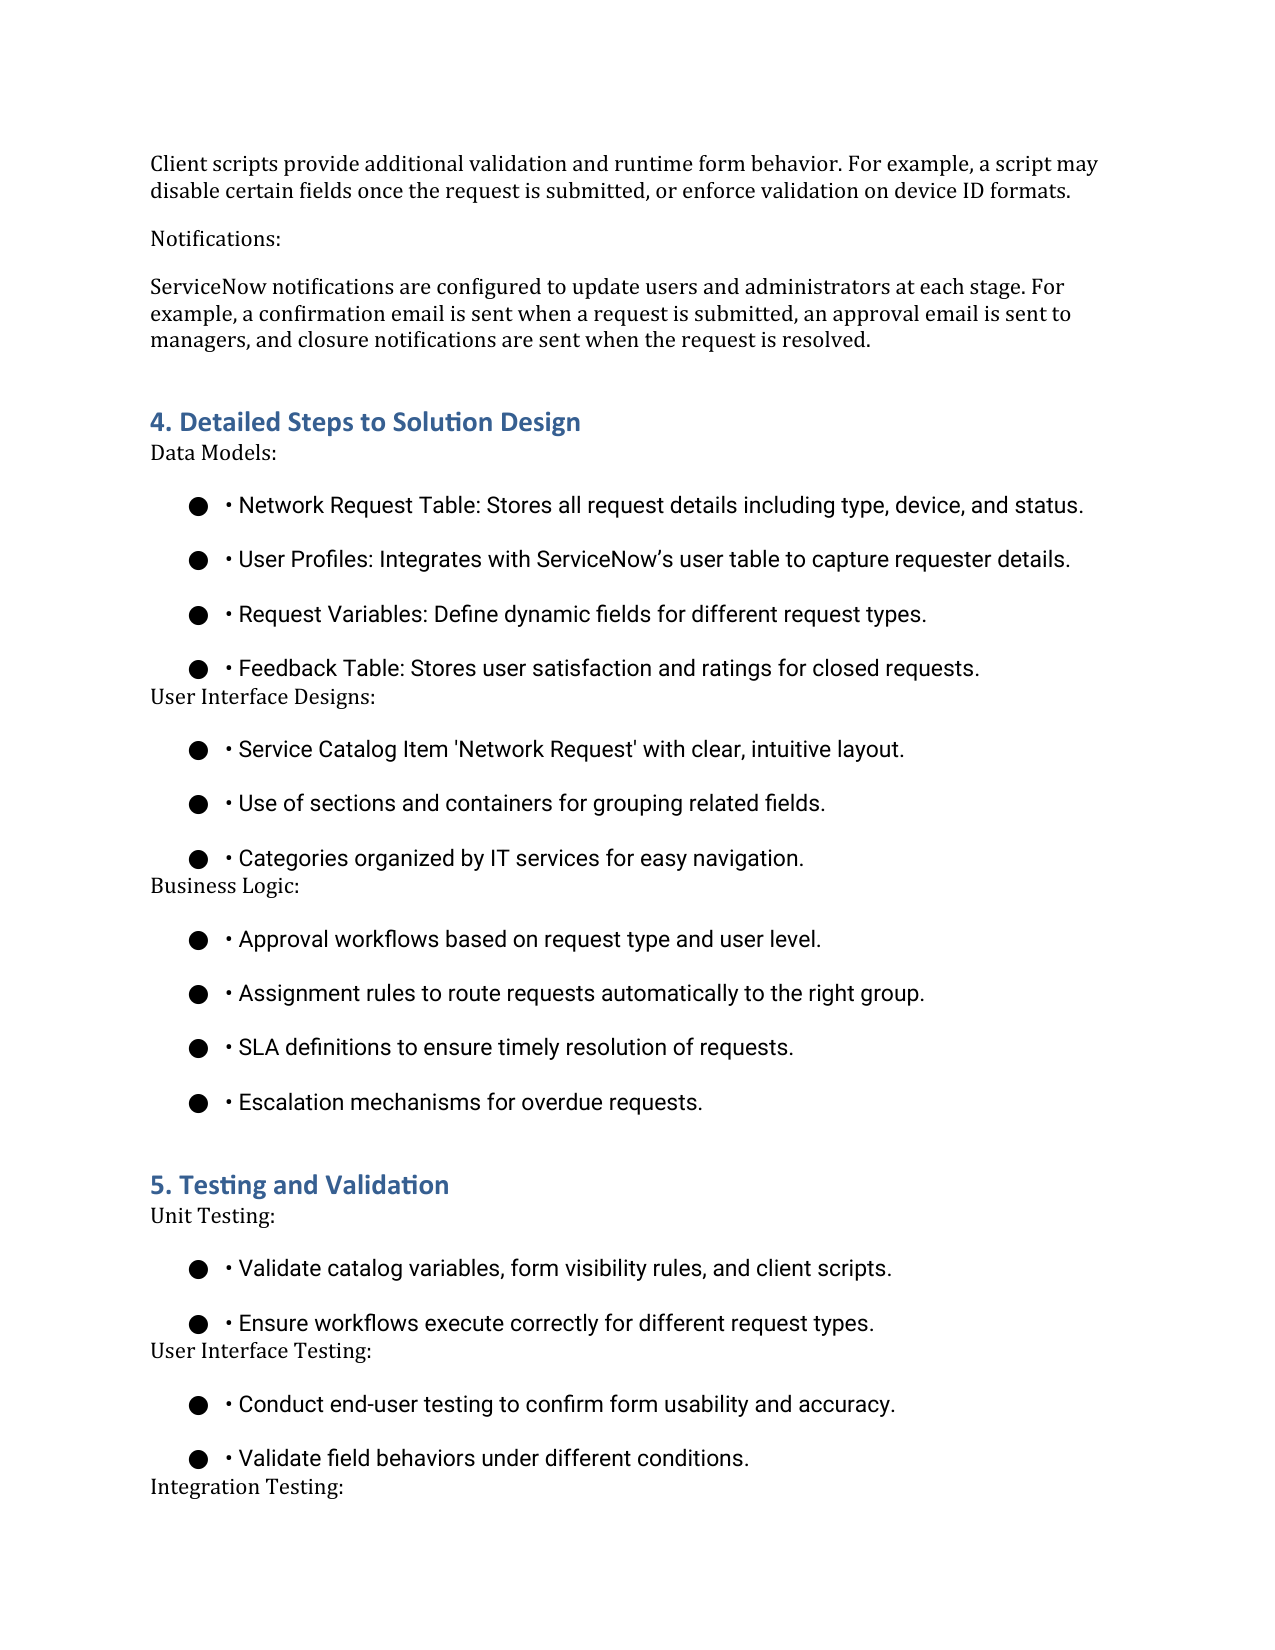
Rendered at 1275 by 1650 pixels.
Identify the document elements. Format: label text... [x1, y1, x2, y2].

list • Assignment rules to route requests automatically to the right group. [187, 978, 1125, 1008]
list • Escalation mechanisms for overdue requests. [187, 1087, 1125, 1116]
list • Categories organized by IT services for easy navigation. [187, 843, 1125, 872]
list • Approval workflows based on request type and user level. [187, 924, 1125, 953]
text Business Logic: [150, 872, 1125, 899]
subtitle 5. Testing and Validation [150, 1166, 1125, 1202]
list • SLA definitions to ensure timely resolution of requests. [187, 1033, 1125, 1062]
text Notifications: [150, 224, 1125, 251]
subtitle 4. Detailed Steps to Solution Design [150, 403, 1125, 438]
list • Validate field behaviors under different conditions. [187, 1443, 1125, 1473]
text User Interface Designs: [150, 682, 1125, 709]
text Data Models: [150, 438, 1125, 465]
list • Service Catalog Item 'Network Request' with clear, intuitive layout. [187, 734, 1125, 764]
list • Validate catalog variables, form visibility rules, and client scripts. [187, 1254, 1125, 1283]
list • Request Variables: Define dynamic fields for different request types. [187, 599, 1125, 628]
text Integration Testing: [150, 1473, 1125, 1499]
list • Use of sections and containers for grouping related fields. [187, 789, 1125, 818]
list • User Profiles: Integrates with ServiceNow’s user table to capture requester details. [187, 545, 1125, 574]
list • Ensure workflows execute correctly for different request types. [187, 1308, 1125, 1337]
text Unit Testing: [150, 1202, 1125, 1229]
list • Conduct end-user testing to confirm form usability and accuracy. [187, 1389, 1125, 1418]
list • Network Request Table: Stores all request details including type, device, and status. [187, 490, 1125, 520]
text User Interface Testing: [150, 1337, 1125, 1364]
text Client scripts provide additional validation and runtime form behavior. For example, a script may disable certain fields once the request is submitted, or enforce validation on device ID formats. [150, 150, 1125, 204]
list • Feedback Table: Stores user satisfaction and ratings for closed requests. [187, 653, 1125, 682]
text ServiceNow notifications are configured to update users and administrators at each stage. For example, a confirmation email is sent when a request is submitted, an approval email is sent to managers, and closure notifications are sent when the request is resolved. [150, 272, 1125, 353]
